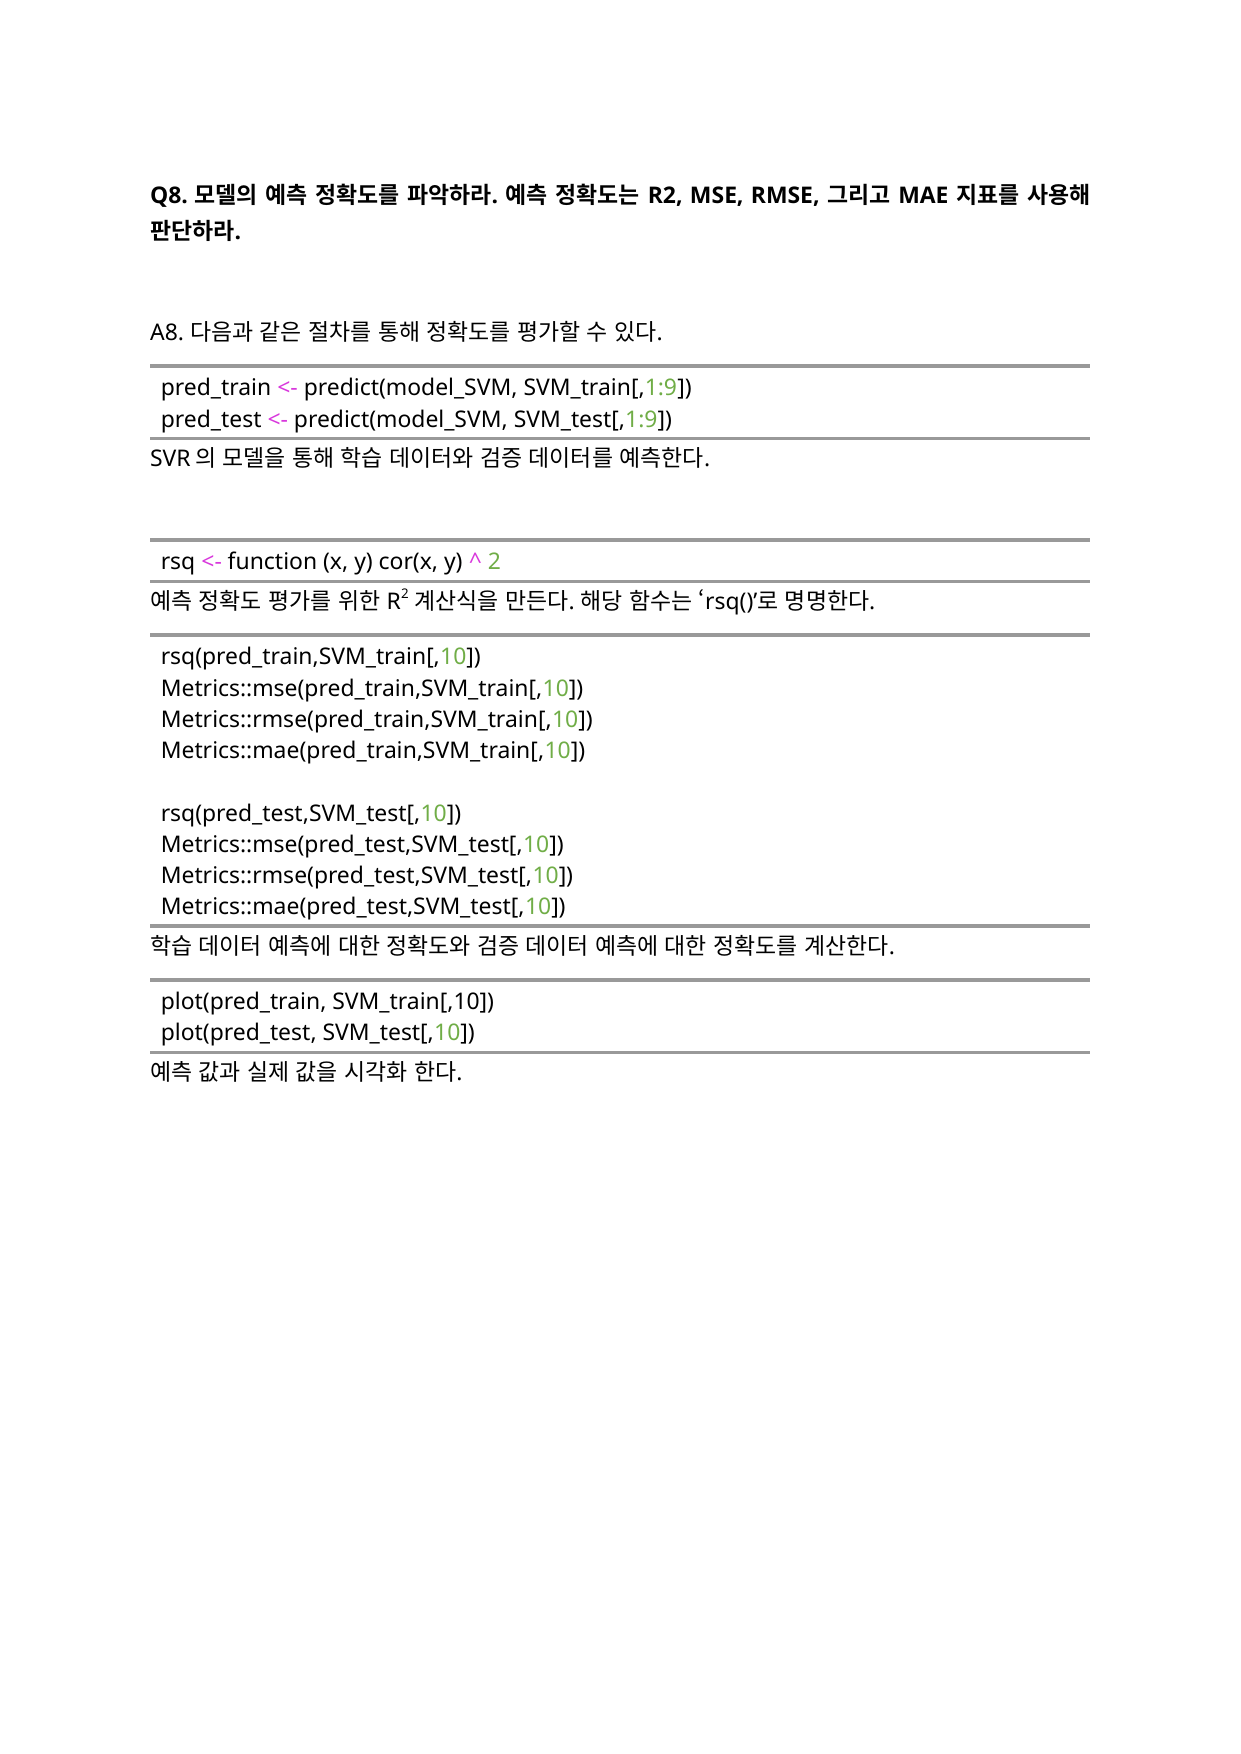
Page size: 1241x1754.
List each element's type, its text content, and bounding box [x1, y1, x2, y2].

list 다음과 같은 절차를 통해 정확도를 평가할 수 있다. [150, 314, 1090, 347]
table_header rsq(pred_train,SVM_train[,10]) Metrics::mse(pred_train,SVM_train[,10]) Metrics::rmse(pred_train,SVM_train[,10]) Metrics::mae(pred_train,SVM_train[,10]) rsq(pred_test,SVM_test[,10]) Metrics::mse(pred_test,SVM_test[,10]) Metrics::rmse(pred_test,SVM_test[,10]) Metrics::mae(pred_test,SVM_test[,10]) [150, 637, 1090, 924]
table_header rsq <- function (x, y) cor(x, y) ^ 2 [150, 542, 1090, 579]
text 예측 정확도 평가를 위한 R2 계산식을 만든다. 해당 함수는 ‘rsq()’로 명명한다. [150, 583, 1090, 616]
table_header pred_train <- predict(model_SVM, SVM_train[,1:9]) pred_test <- predict(model_SVM, SVM_test[,1:9]) [150, 368, 1090, 437]
subtitle 모델의 예측 정확도를 파악하라. 예측 정확도는 R2, MSE, RMSE, 그리고 MAE 지표를 사용해 판단하라. [150, 177, 1090, 246]
table_header plot(pred_train, SVM_train[,10]) plot(pred_test, SVM_test[,10]) [150, 982, 1090, 1051]
text 학습 데이터 예측에 대한 정확도와 검증 데이터 예측에 대한 정확도를 계산한다. [150, 928, 1090, 961]
text 예측 값과 실제 값을 시각화 한다. [150, 1054, 1090, 1087]
text SVR의 모델을 통해 학습 데이터와 검증 데이터를 예측한다. [150, 440, 1090, 473]
